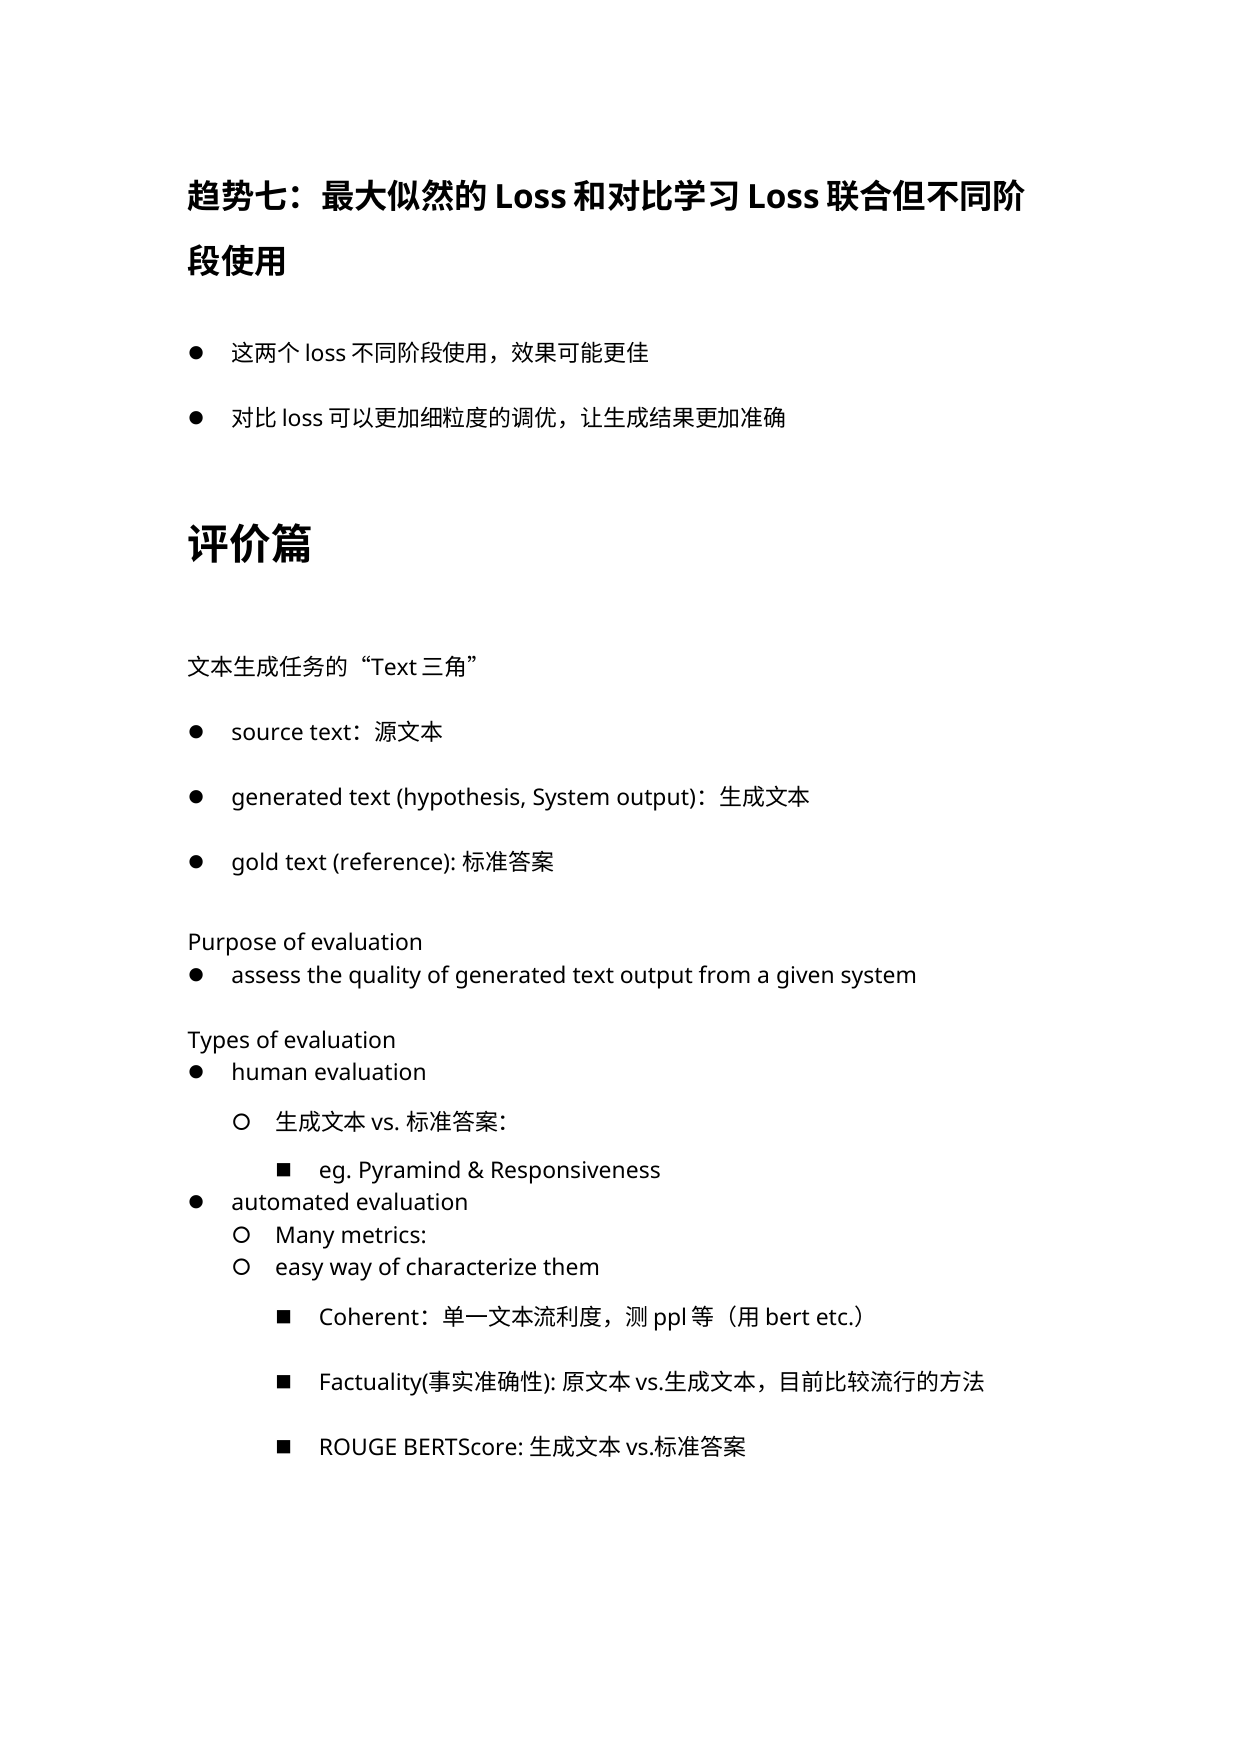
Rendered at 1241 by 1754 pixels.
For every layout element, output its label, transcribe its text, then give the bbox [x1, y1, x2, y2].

list human evaluation [187, 1056, 1053, 1088]
list ROUGE BERTScore: 生成文本vs.标准答案 [275, 1413, 1053, 1478]
list assess the quality of generated text output from a given system [187, 958, 1053, 991]
text Purpose of evaluation [187, 926, 1053, 958]
list Coherent：单一文本流利度，测ppl等（用bert etc.） [275, 1283, 1053, 1348]
list easy way of characterize them [231, 1251, 1053, 1283]
list 对比loss可以更加细粒度的调优，让生成结果更加准确 [187, 384, 1053, 449]
list 生成文本vs. 标准答案： [231, 1088, 1053, 1153]
list automated evaluation [187, 1186, 1053, 1218]
list Many metrics: [231, 1218, 1053, 1251]
text 趋势七：最大似然的Loss和对比学习Loss联合但不同阶段使用 [187, 162, 1053, 292]
text 评价篇 [187, 509, 1053, 574]
list Factuality(事实准确性): 原文本vs.生成文本，目前比较流行的方法 [275, 1348, 1053, 1413]
text 文本生成任务的“Text三角” [187, 633, 1053, 698]
list generated text (hypothesis, System output)：生成文本 [187, 763, 1053, 828]
list gold text (reference): 标准答案 [187, 828, 1053, 893]
text Types of evaluation [187, 1023, 1053, 1056]
list eg. Pyramind & Responsiveness [275, 1153, 1053, 1186]
list 这两个loss不同阶段使用，效果可能更佳 [187, 319, 1053, 384]
list source text：源文本 [187, 698, 1053, 763]
